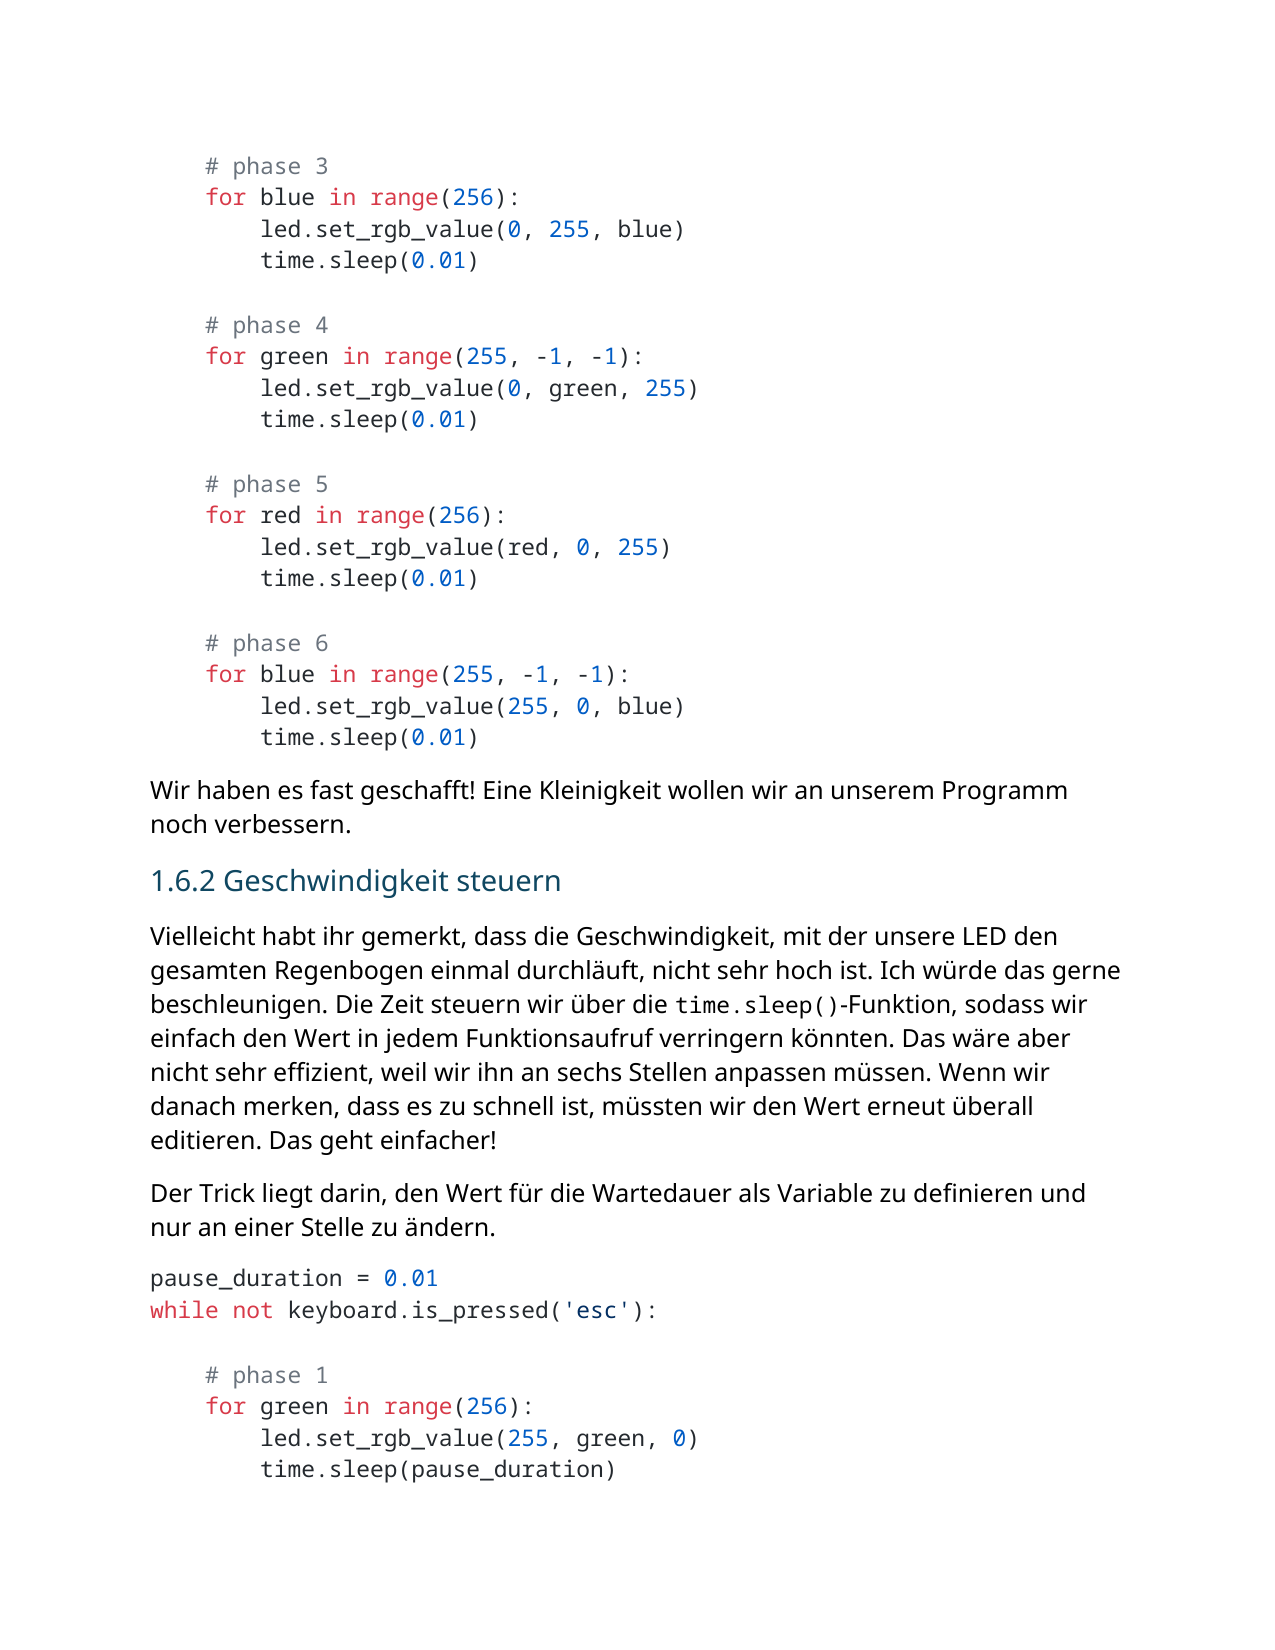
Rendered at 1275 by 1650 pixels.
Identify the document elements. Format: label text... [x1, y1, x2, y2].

text Wir haben es fast geschafft! Eine Kleinigkeit wollen wir an unserem Programm noch verbessern. [150, 773, 1125, 841]
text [150, 1262, 1125, 1484]
text Vielleicht habt ihr gemerkt, dass die Geschwindigkeit, mit der unsere LED den gesamten Regenbogen einmal durchläuft, nicht sehr hoch ist. Ich würde das gerne beschleunigen. Die Zeit steuern wir über die time.sleep()-Funktion, sodass wir einfach den Wert in jedem Funktionsaufruf verringern könnten. Das wäre aber nicht sehr effizient, weil wir ihn an sechs Stellen anpassen müssen. Wenn wir danach merken, dass es zu schnell ist, müssten wir den Wert erneut überall editieren. Das geht einfacher! [150, 918, 1125, 1157]
text Der Trick liegt darin, den Wert für die Wartedauer als Variable zu definieren und nur an einer Stelle zu ändern. [150, 1176, 1125, 1244]
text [150, 150, 1125, 752]
subtitle 1.6.2 Geschwindigkeit steuern [150, 860, 1125, 899]
